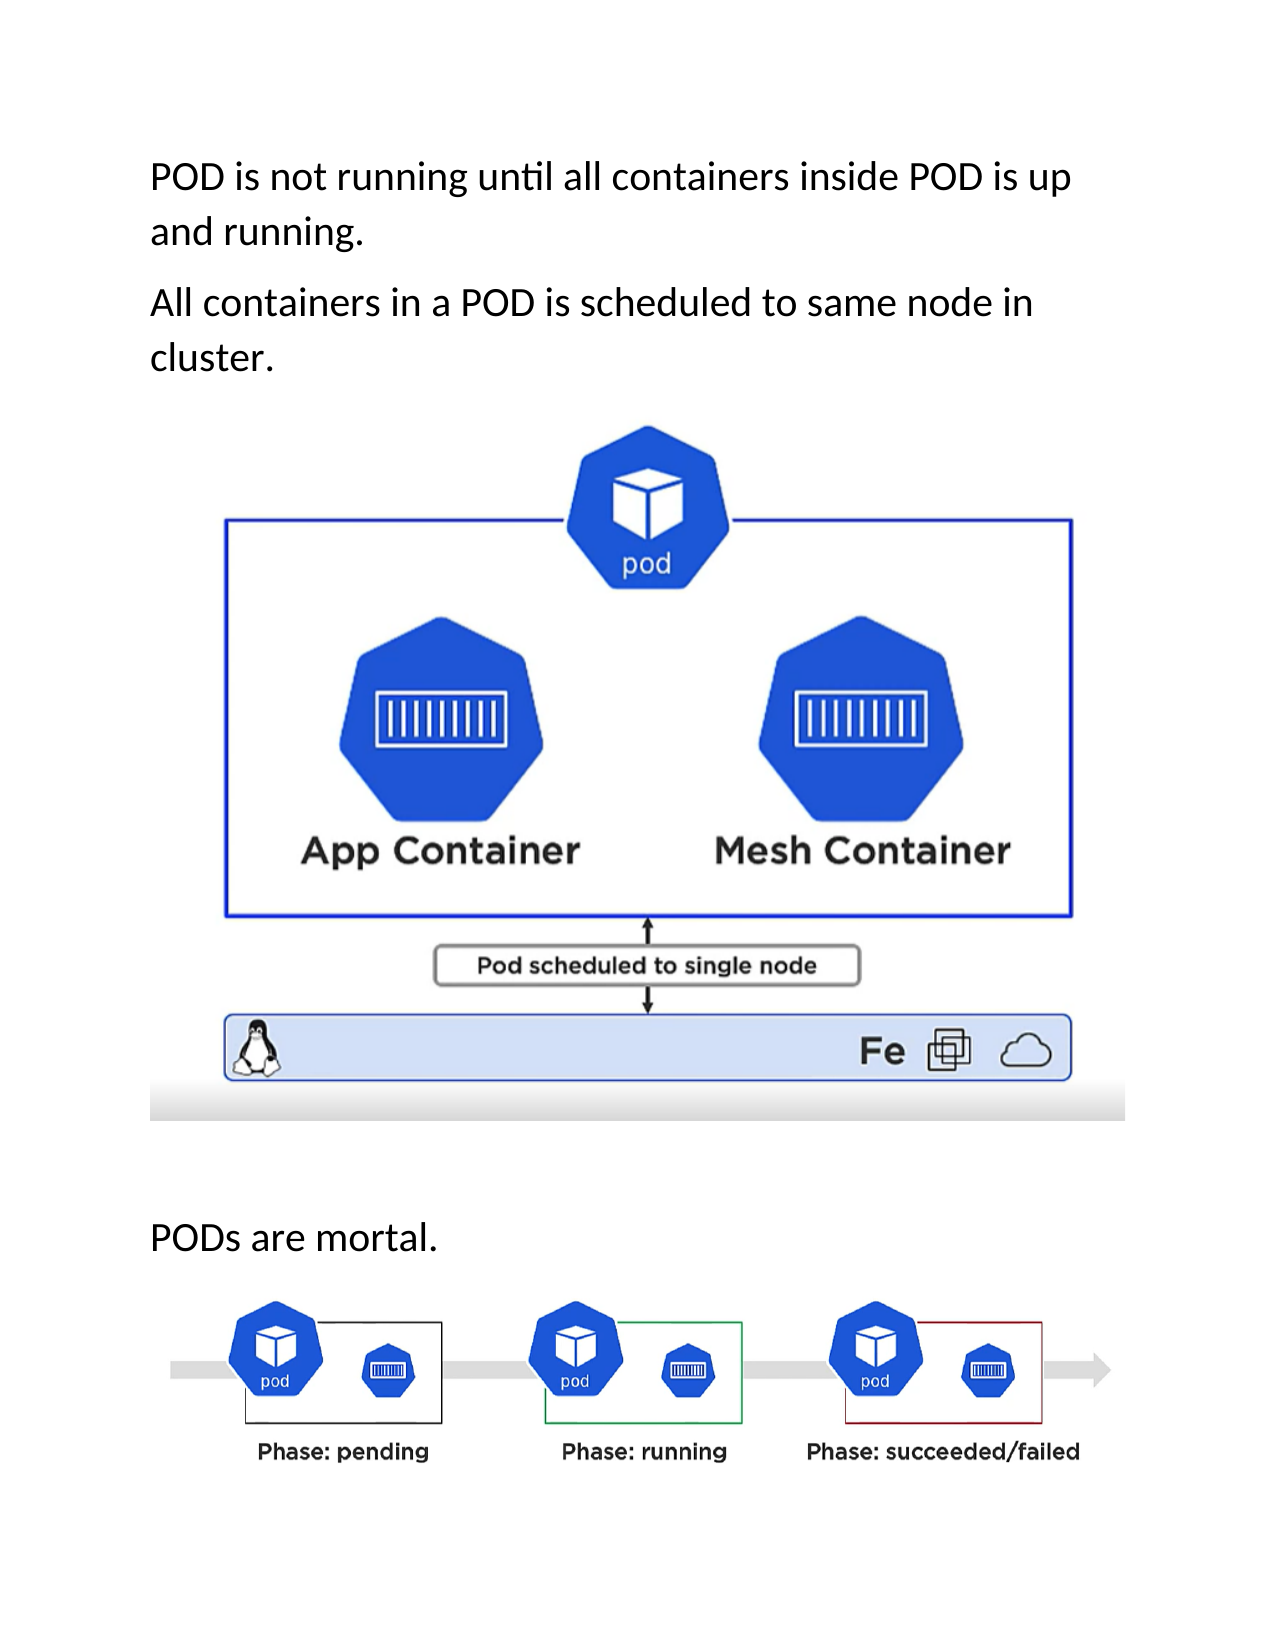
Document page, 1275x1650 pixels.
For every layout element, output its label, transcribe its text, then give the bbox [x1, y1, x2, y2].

text POD is not running until all containers inside POD is up and running. [150, 150, 1125, 256]
picture [150, 1282, 1125, 1493]
text PODs are mortal. [150, 1211, 1125, 1262]
picture [150, 402, 1125, 1121]
text All containers in a POD is scheduled to same node in cluster. [150, 276, 1125, 382]
